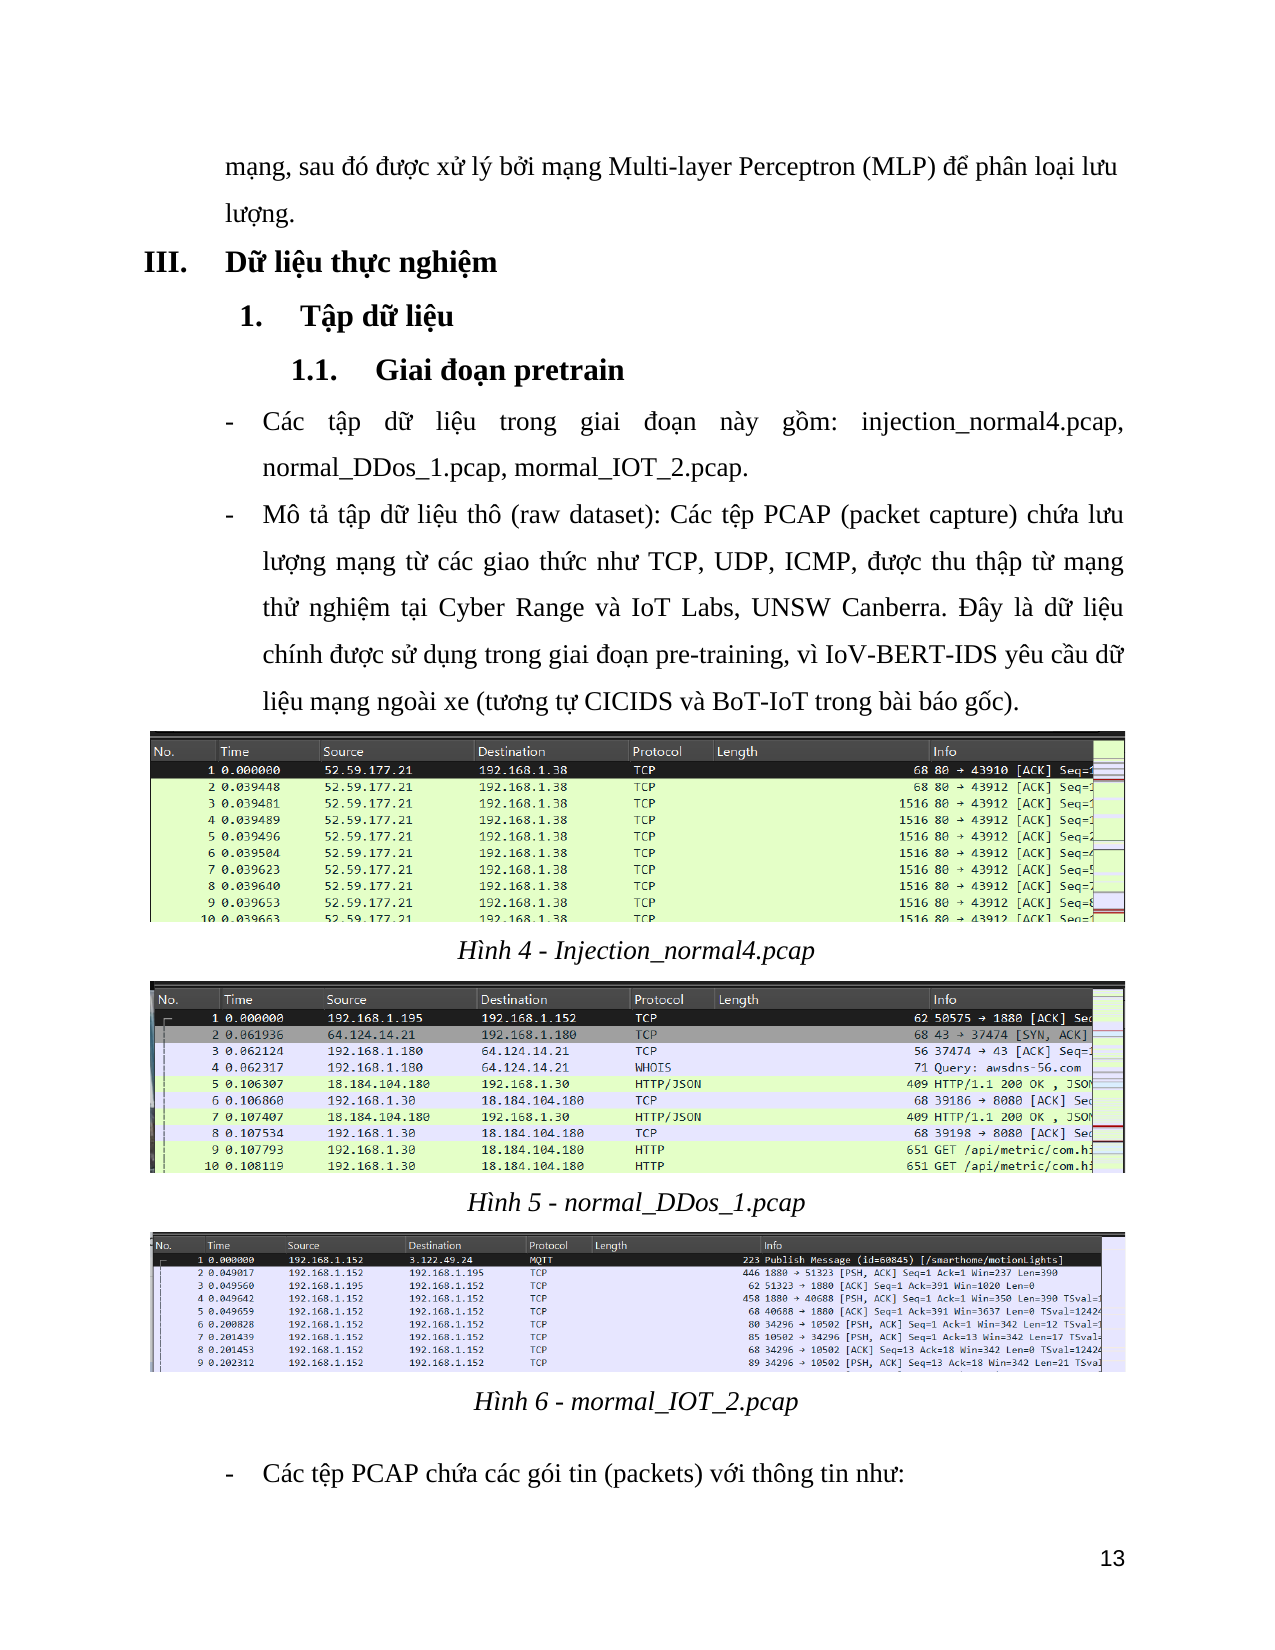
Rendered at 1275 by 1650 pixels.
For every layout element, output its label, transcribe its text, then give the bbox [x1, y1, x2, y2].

list Mô tả tập dữ liệu thô (raw dataset): Các tệp PCAP (packet capture) chứa lưu lượng mạng từ các giao thức như TCP, UDP, ICMP, được thu thập từ mạng thử nghiệm tại Cyber Range và IoT Labs, UNSW Canberra. Đây là dữ liệu chính được sử dụng trong giai đoạn pre-training, vì IoV-BERT-IDS yêu cầu dữ liệu mạng ngoài xe (tương tự CICIDS và BoT-IoT trong bài báo gốc). [225, 498, 1125, 716]
text Hình 4 - Injection_normal4.pcap [150, 934, 1125, 965]
picture [150, 731, 1125, 922]
picture [150, 981, 1125, 1173]
text Hình 6 - mormal_IOT_2.pcap [150, 1385, 1125, 1416]
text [225, 150, 1125, 228]
picture [150, 1232, 1125, 1372]
list Các tệp PCAP chứa các gói tin (packets) với thông tin như: [225, 1457, 1125, 1488]
text Hình 5 - normal_DDos_1.pcap [150, 1186, 1125, 1217]
subtitle Tập dữ liệu [262, 297, 1125, 333]
list Các tập dữ liệu trong giai đoạn này gồm: injection_normal4.pcap, normal_DDos_1.pcap, mormal_IOT_2.pcap. [225, 405, 1125, 483]
subtitle Dữ liệu thực nghiệm [187, 243, 1125, 279]
subtitle Giai đoạn pretrain [337, 351, 1125, 387]
